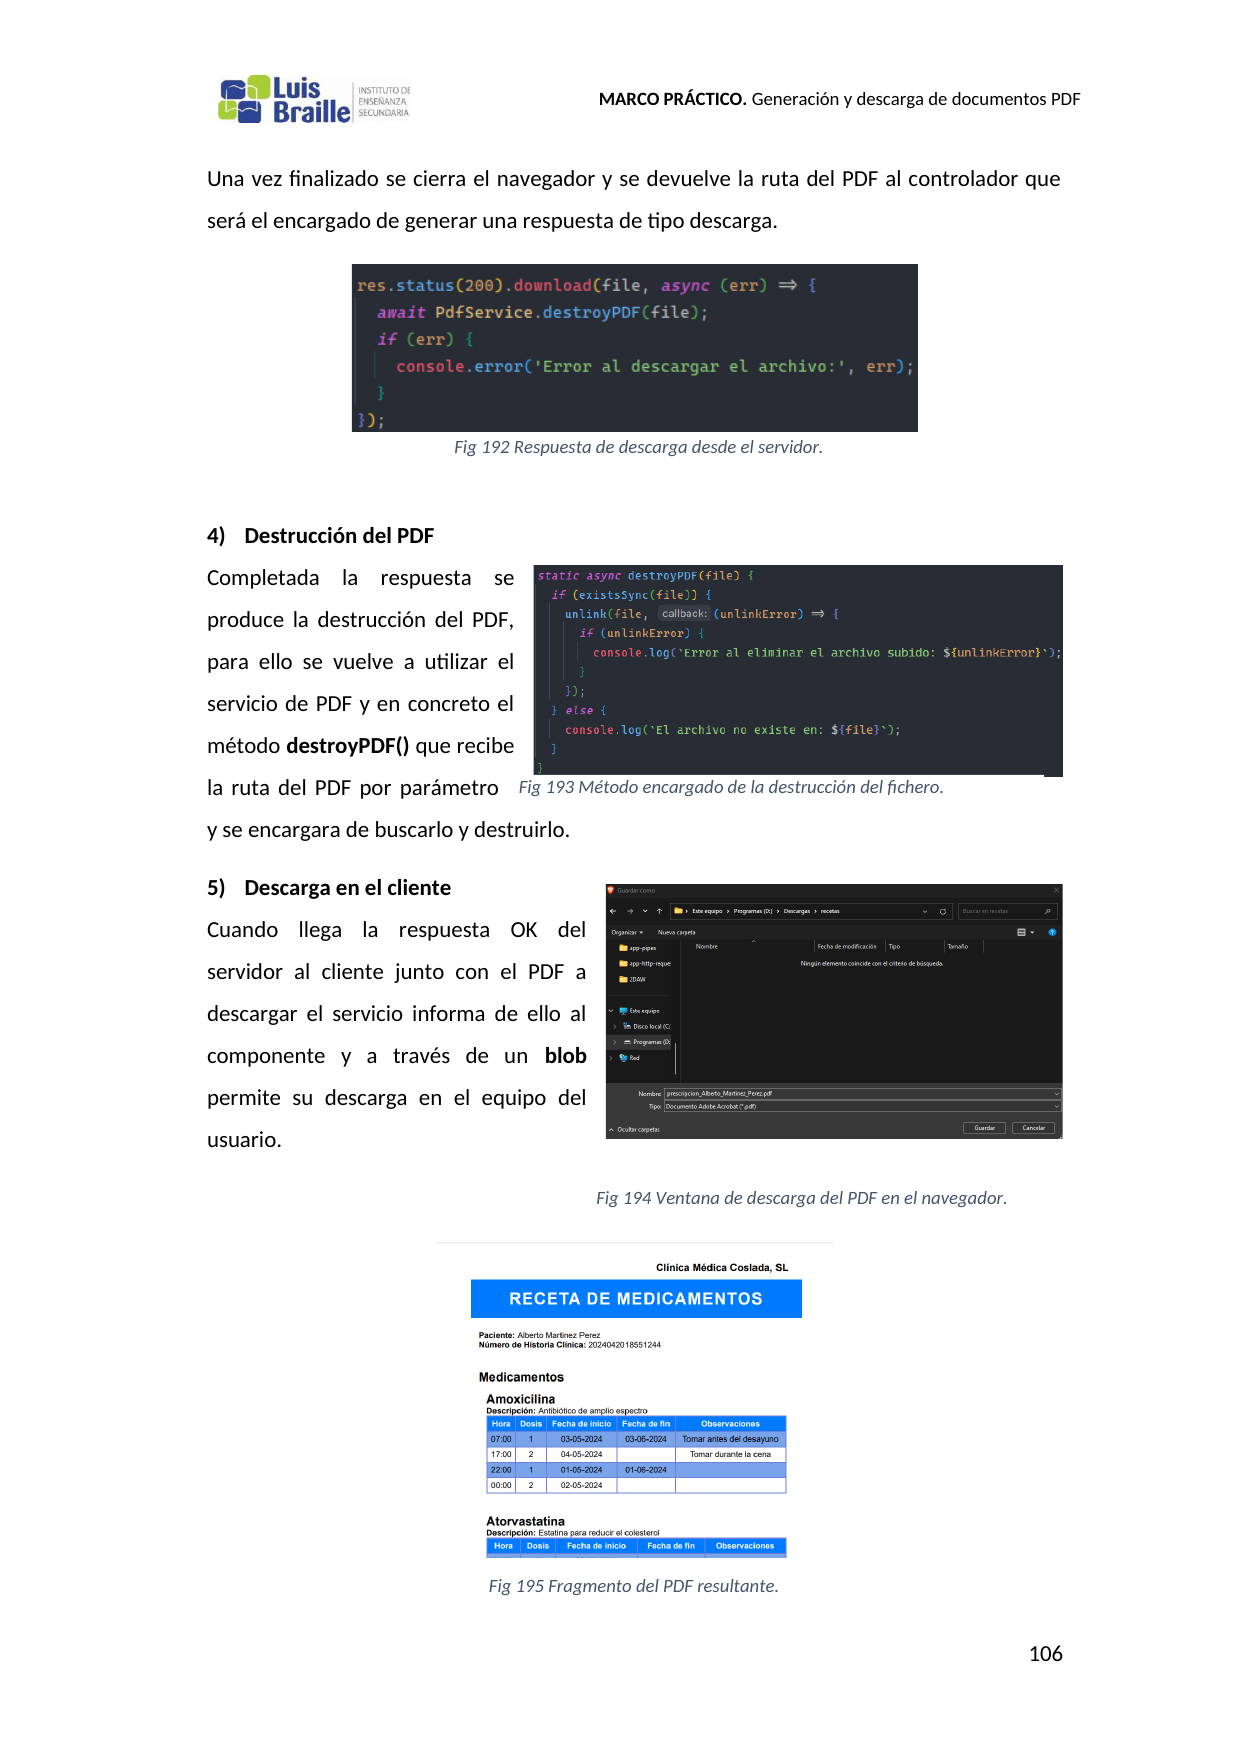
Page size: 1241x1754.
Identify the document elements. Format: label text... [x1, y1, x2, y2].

picture [605, 884, 1063, 1139]
picture [533, 565, 1063, 777]
list Descarga en el cliente [207, 873, 1063, 901]
list Destrucción del PDF [207, 521, 1063, 549]
text Fig 195 Fragmento del PDF resultante. [207, 1574, 1063, 1597]
picture [351, 264, 918, 432]
text Una vez finalizado se cierra el navegador y se devuelve la ruta del PDF al controlador que será el encargado de generar una respuesta de tipo descarga. [207, 164, 1063, 234]
picture [436, 1242, 834, 1558]
